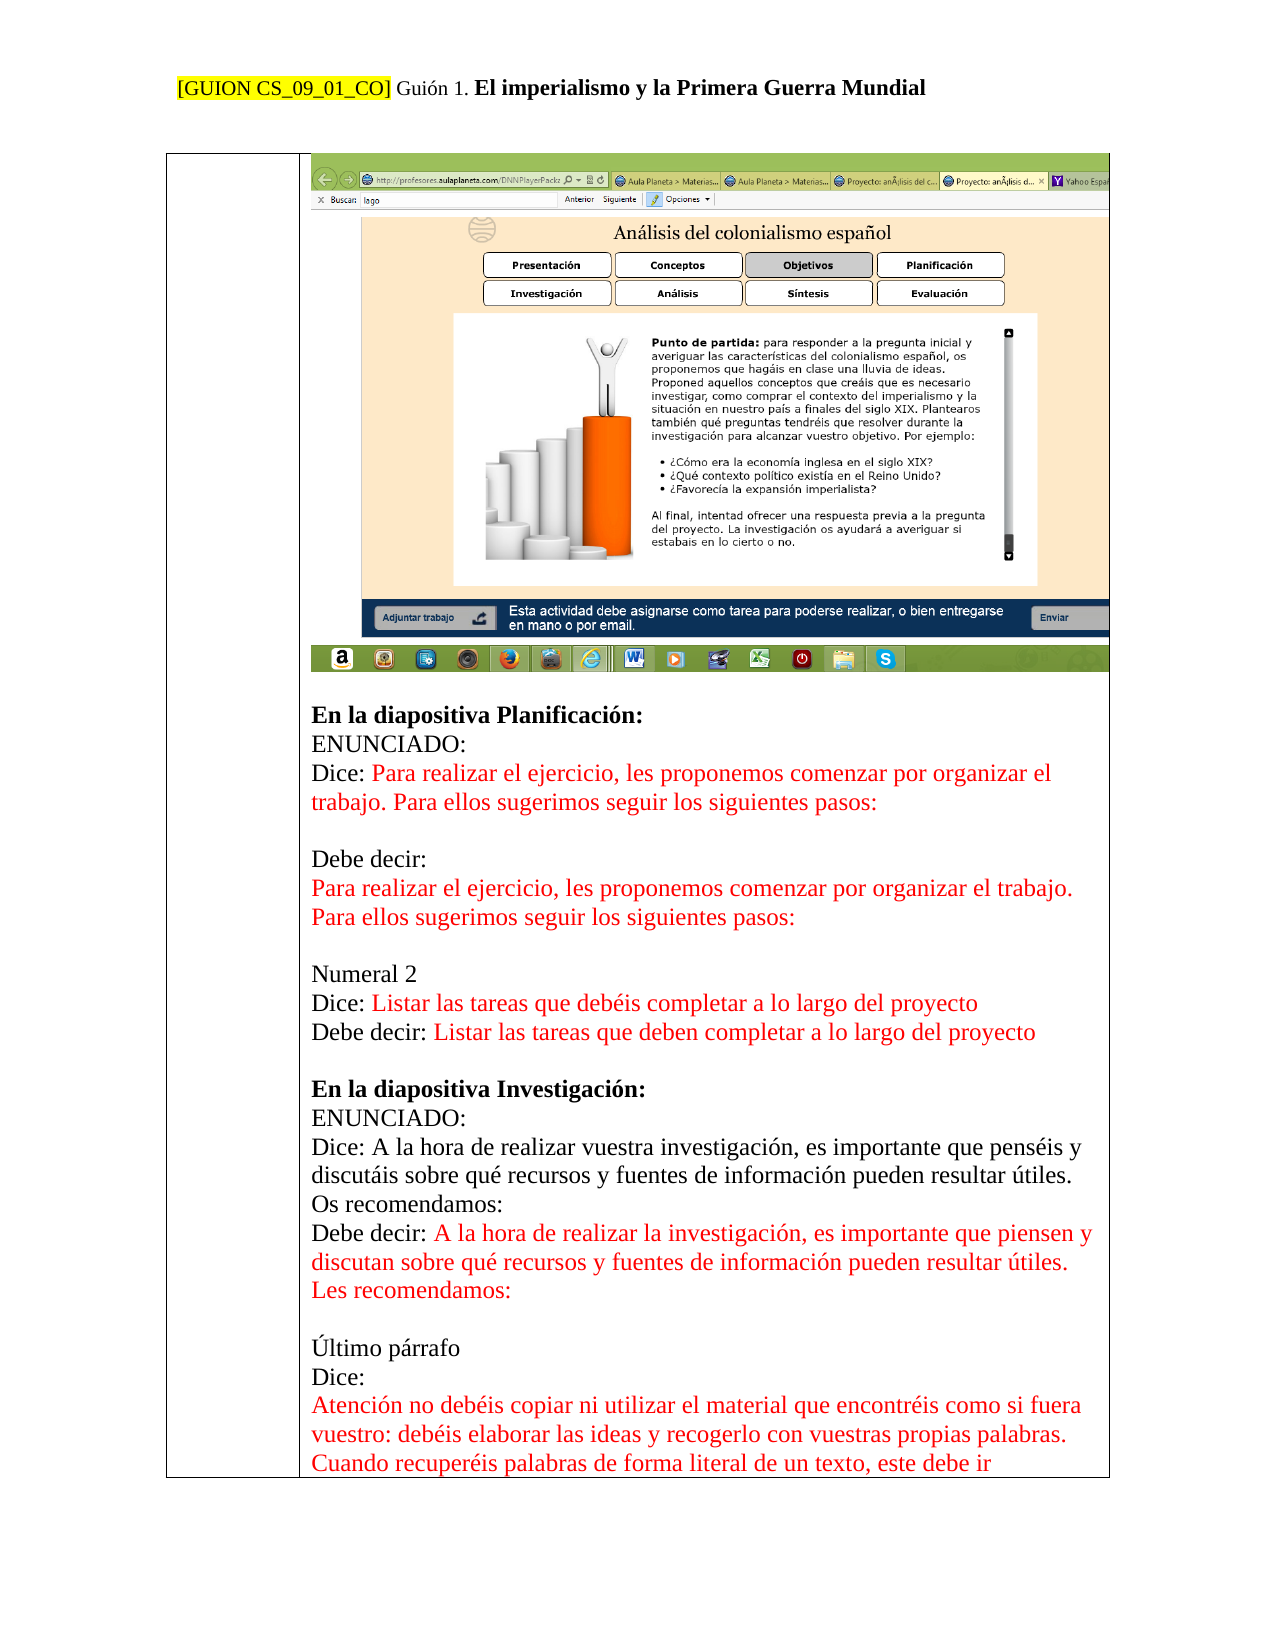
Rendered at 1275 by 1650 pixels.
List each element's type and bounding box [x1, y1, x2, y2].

table_cell [167, 154, 299, 1477]
table_cell [300, 154, 1109, 1477]
picture [311, 153, 1109, 672]
